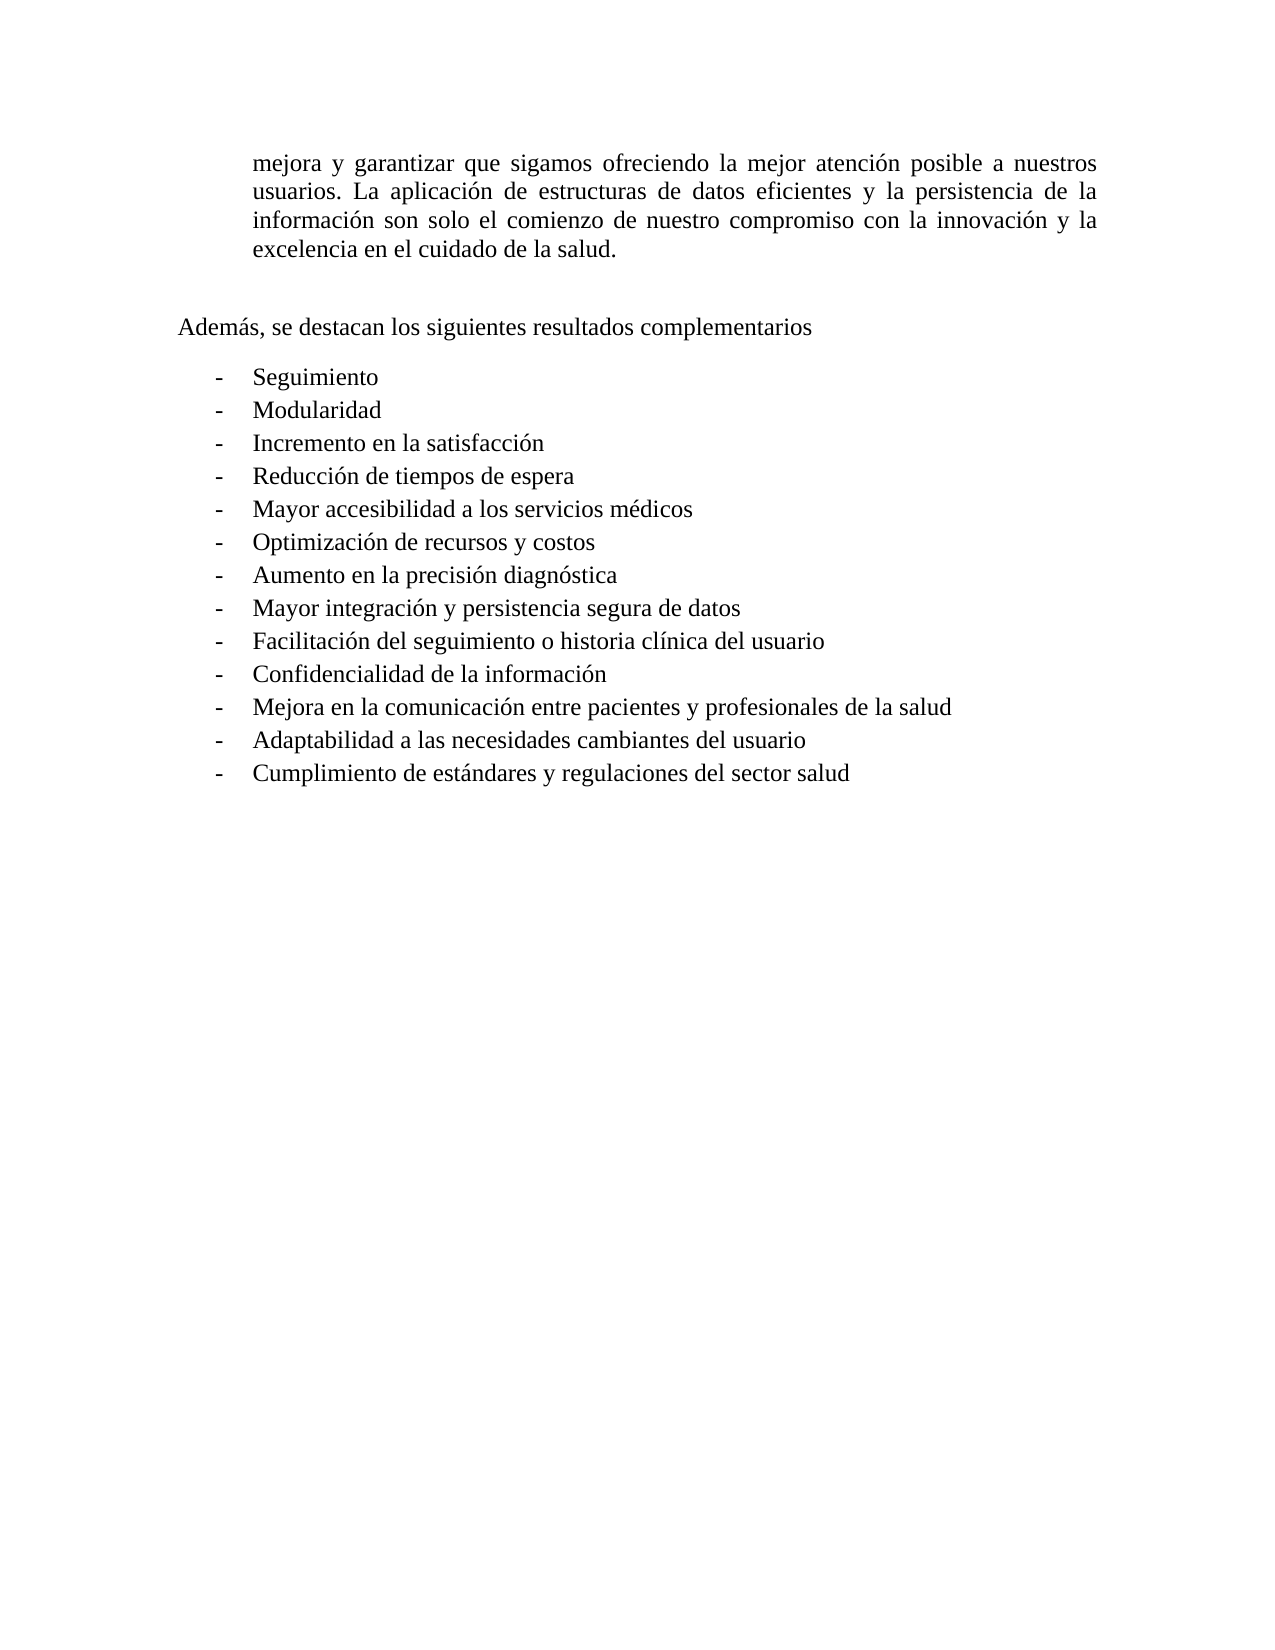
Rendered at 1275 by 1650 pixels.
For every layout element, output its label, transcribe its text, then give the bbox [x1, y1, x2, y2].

list Modularidad [215, 395, 1098, 424]
list Incremento en la satisfacción [215, 428, 1098, 457]
list Adaptabilidad a las necesidades cambiantes del usuario [215, 725, 1098, 754]
text Además, se destacan los siguientes resultados complementarios [177, 312, 1098, 341]
list Optimización de recursos y costos [215, 527, 1098, 556]
list Mayor integración y persistencia segura de datos [215, 593, 1098, 622]
list Seguimiento [215, 362, 1098, 391]
list Reducción de tiempos de espera [215, 461, 1098, 490]
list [215, 148, 1098, 263]
list Mejora en la comunicación entre pacientes y profesionales de la salud [215, 692, 1098, 721]
list Aumento en la precisión diagnóstica [215, 560, 1098, 589]
list Cumplimiento de estándares y regulaciones del sector salud [215, 758, 1098, 787]
list Mayor accesibilidad a los servicios médicos [215, 494, 1098, 523]
list Facilitación del seguimiento o historia clínica del usuario [215, 626, 1098, 655]
list Confidencialidad de la información [215, 659, 1098, 688]
